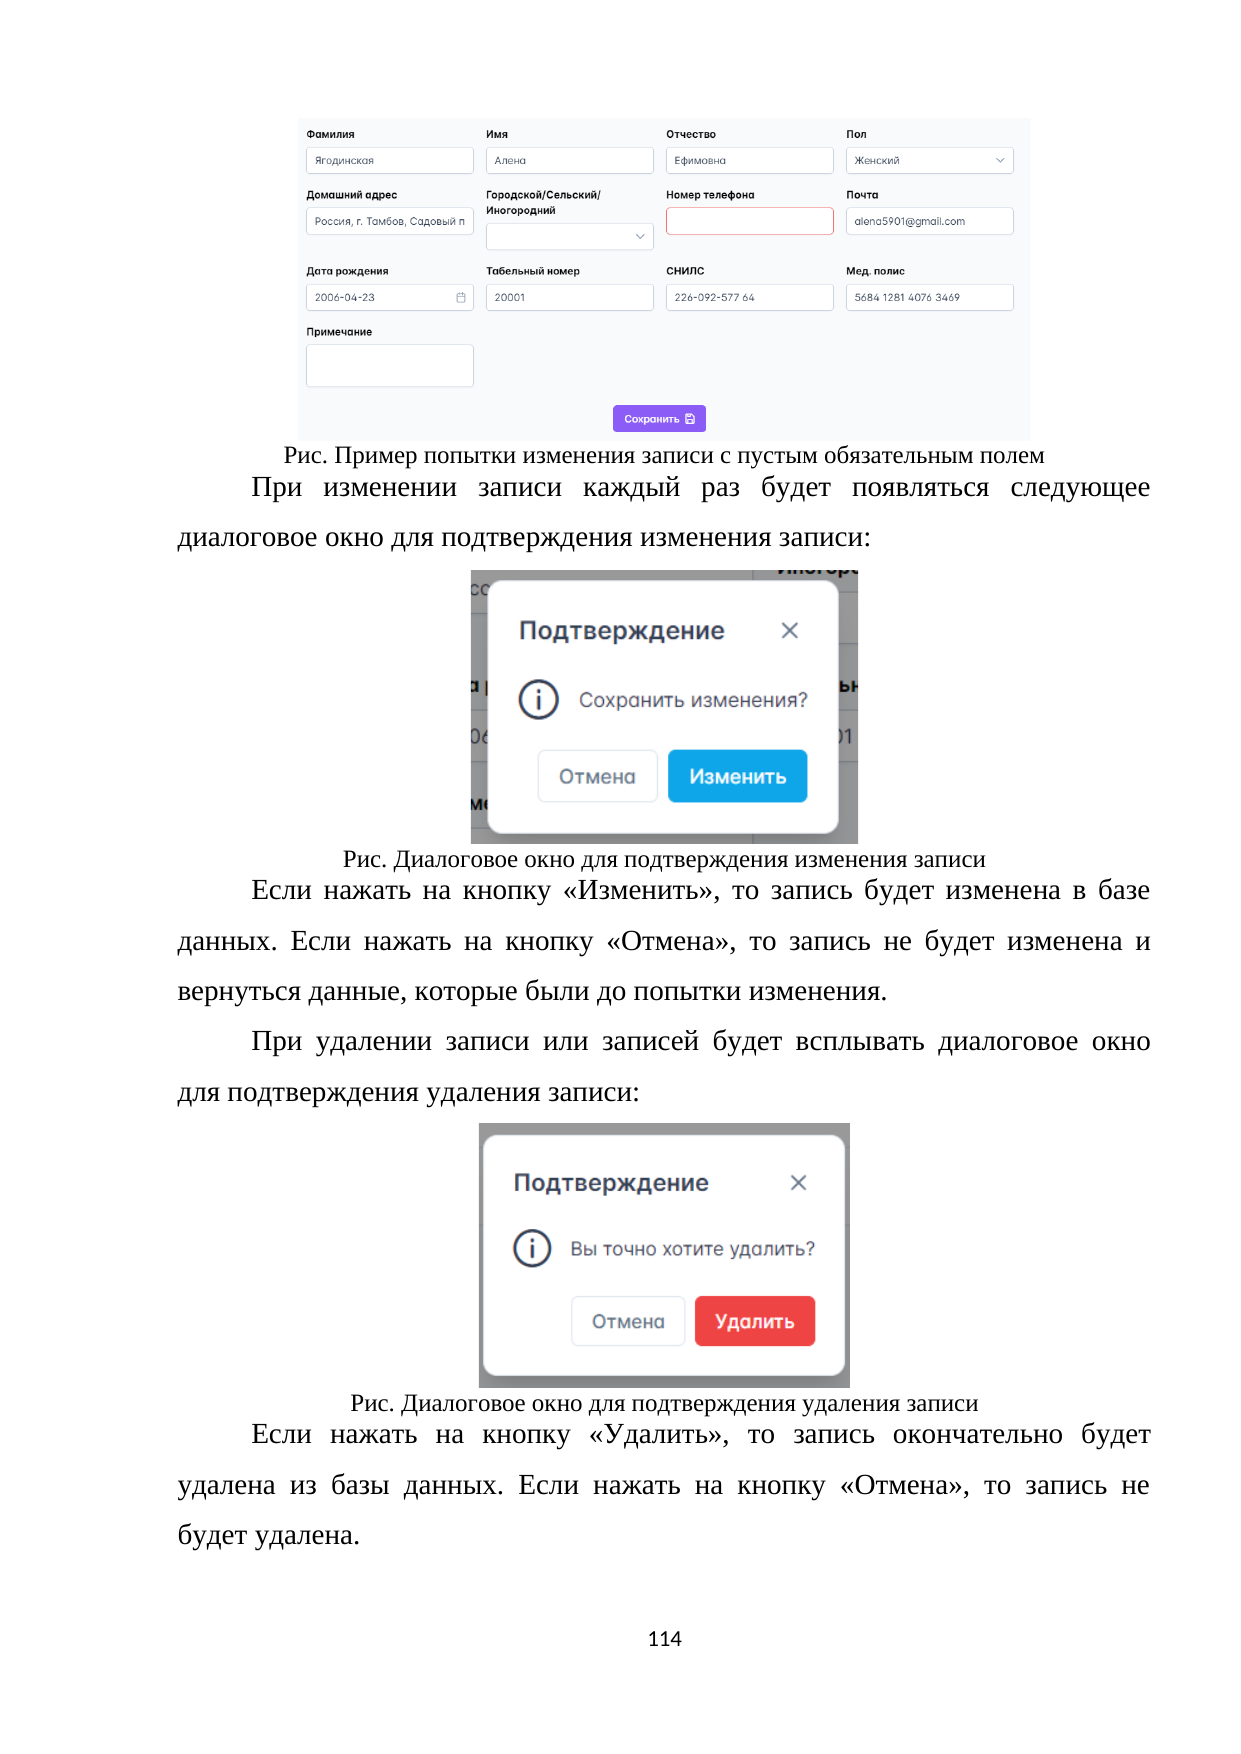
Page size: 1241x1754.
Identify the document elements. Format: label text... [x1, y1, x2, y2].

text Рис. Пример попытки изменения записи с пустым обязательным полем [177, 441, 1152, 469]
picture [470, 570, 859, 844]
picture [478, 1123, 850, 1388]
text Если нажать на кнопку «Удалить», то запись окончательно будет удалена из базы данных. Если нажать на кнопку «Отмена», то запись не будет удалена. [177, 1417, 1152, 1551]
text Рис. Диалоговое окно для подтверждения удаления записи [177, 1388, 1152, 1417]
text При изменении записи каждый раз будет появляться следующее диалоговое окно для подтверждения изменения записи: [177, 469, 1152, 553]
text Если нажать на кнопку «Изменить», то запись будет изменена в базе данных. Если нажать на кнопку «Отмена», то запись не будет изменена и вернуться данные, которые были до попытки изменения. [177, 872, 1152, 1007]
text Рис. Диалоговое окно для подтверждения изменения записи [177, 844, 1152, 872]
text При удалении записи или записей будет всплывать диалоговое окно для подтверждения удаления записи: [177, 1023, 1152, 1107]
picture [298, 118, 1031, 441]
